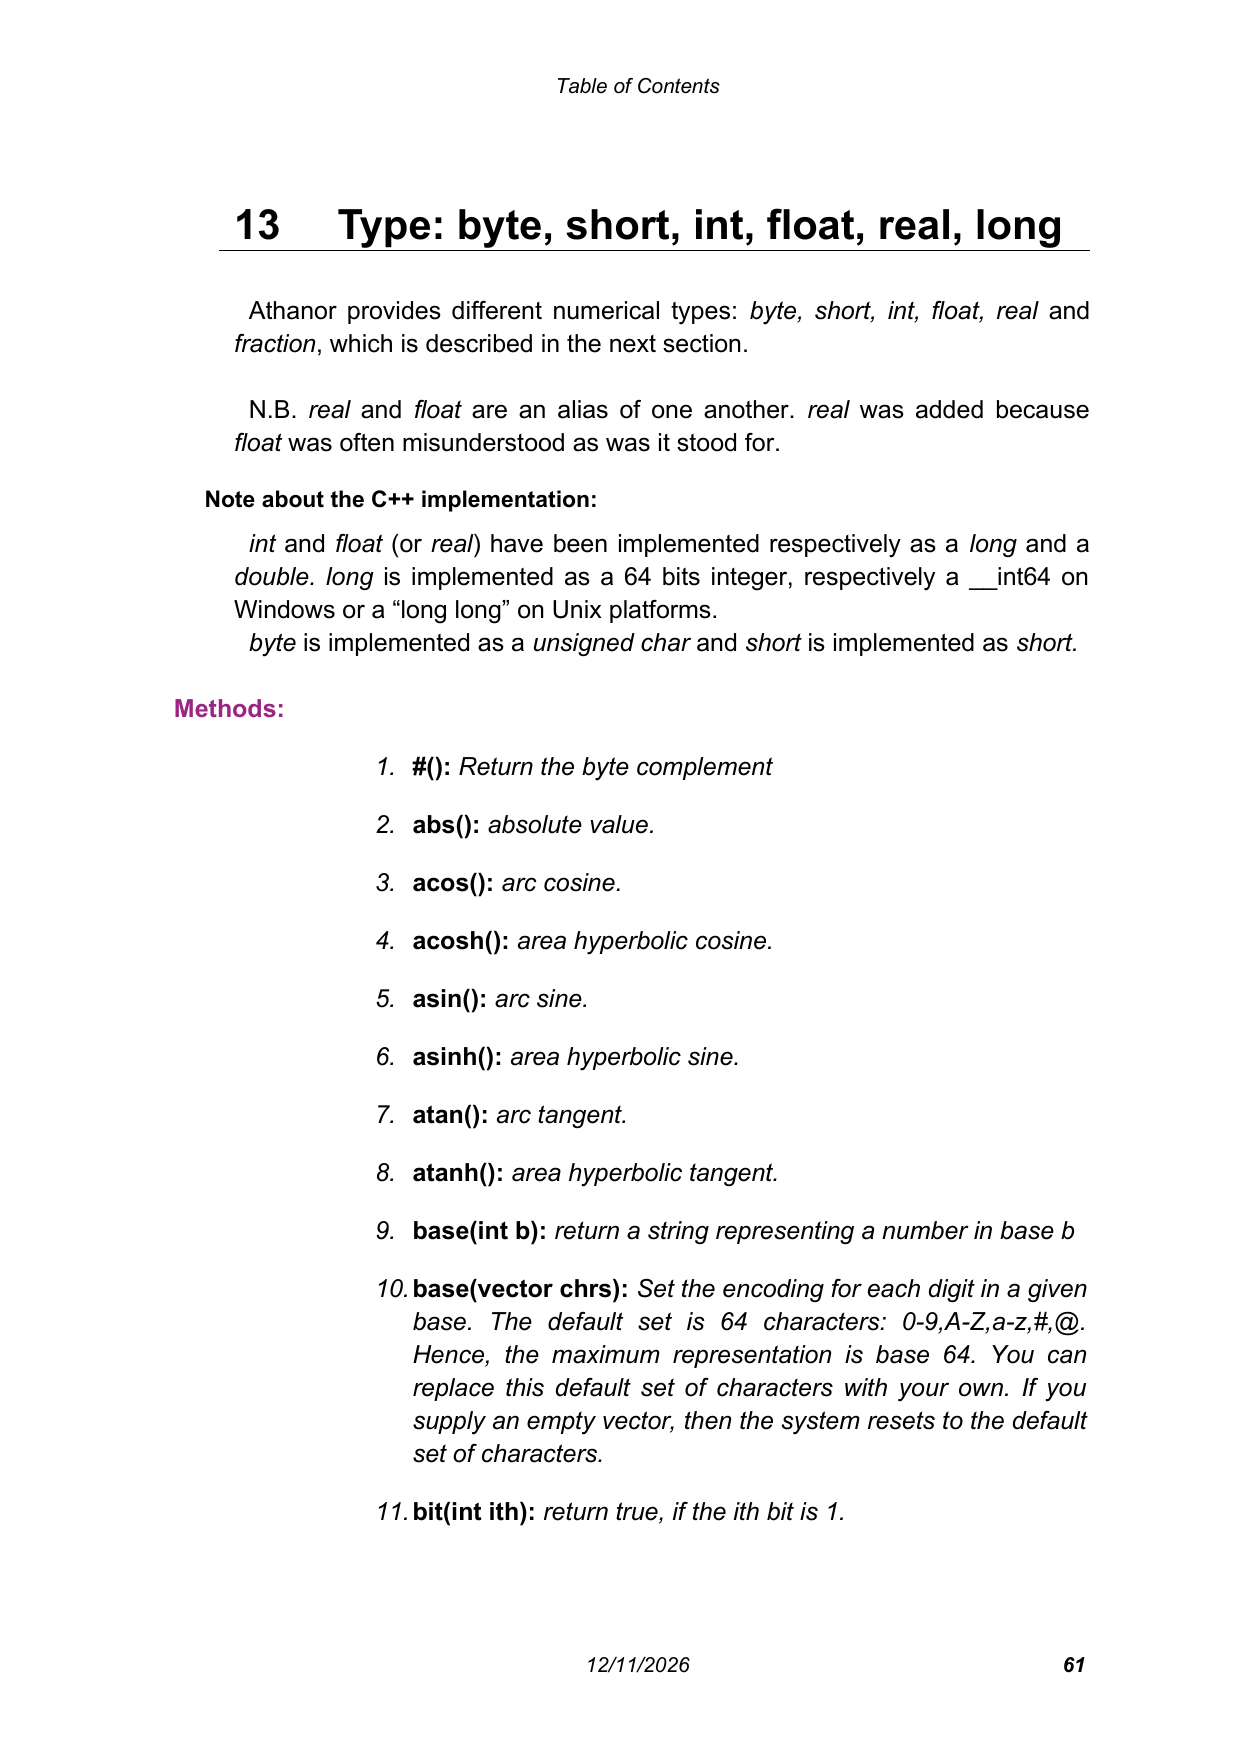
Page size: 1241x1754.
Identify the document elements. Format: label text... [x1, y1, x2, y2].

list asinh(): area hyperbolic sine. [375, 1042, 1090, 1071]
text byte is implemented as a unsigned char and short is implemented as short. [234, 628, 1090, 656]
subtitle Note about the C++ implementation: [204, 486, 1090, 512]
list atan(): arc tangent. [375, 1100, 1090, 1128]
list abs(): absolute value. [375, 810, 1090, 838]
list acosh(): area hyperbolic cosine. [375, 926, 1090, 954]
subtitle Methods: [174, 694, 1090, 722]
list #(): Return the byte complement [375, 752, 1090, 780]
list bit(int ith): return true, if the ith bit is 1. [375, 1497, 1090, 1526]
subtitle Type: byte, short, int, float, real, long [219, 200, 1090, 250]
list base(int b): return a string representing a number in base b [375, 1216, 1090, 1244]
text int and float (or real) have been implemented respectively as a long and a double. long is implemented as a 64 bits integer, respectively a __int64 on Windows or a “long long” on Unix platforms. [234, 528, 1090, 623]
text N.B. real and float are an alias of one another. real was added because float was often misunderstood as was it stood for. [234, 395, 1090, 457]
text Athanor provides different numerical types: byte, short, int, float, real and fraction, which is described in the next section. [234, 296, 1090, 357]
list base(vector chrs): Set the encoding for each digit in a given base. The default set is 64 characters: 0-9,A-Z,a-z,#,@. Hence, the maximum representation is base 64. You can replace this default set of characters with your own. If you supply an empty vector, then the system resets to the default set of characters. [375, 1274, 1090, 1468]
list asin(): arc sine. [375, 984, 1090, 1012]
list atanh(): area hyperbolic tangent. [375, 1158, 1090, 1187]
list acos(): arc cosine. [375, 868, 1090, 896]
